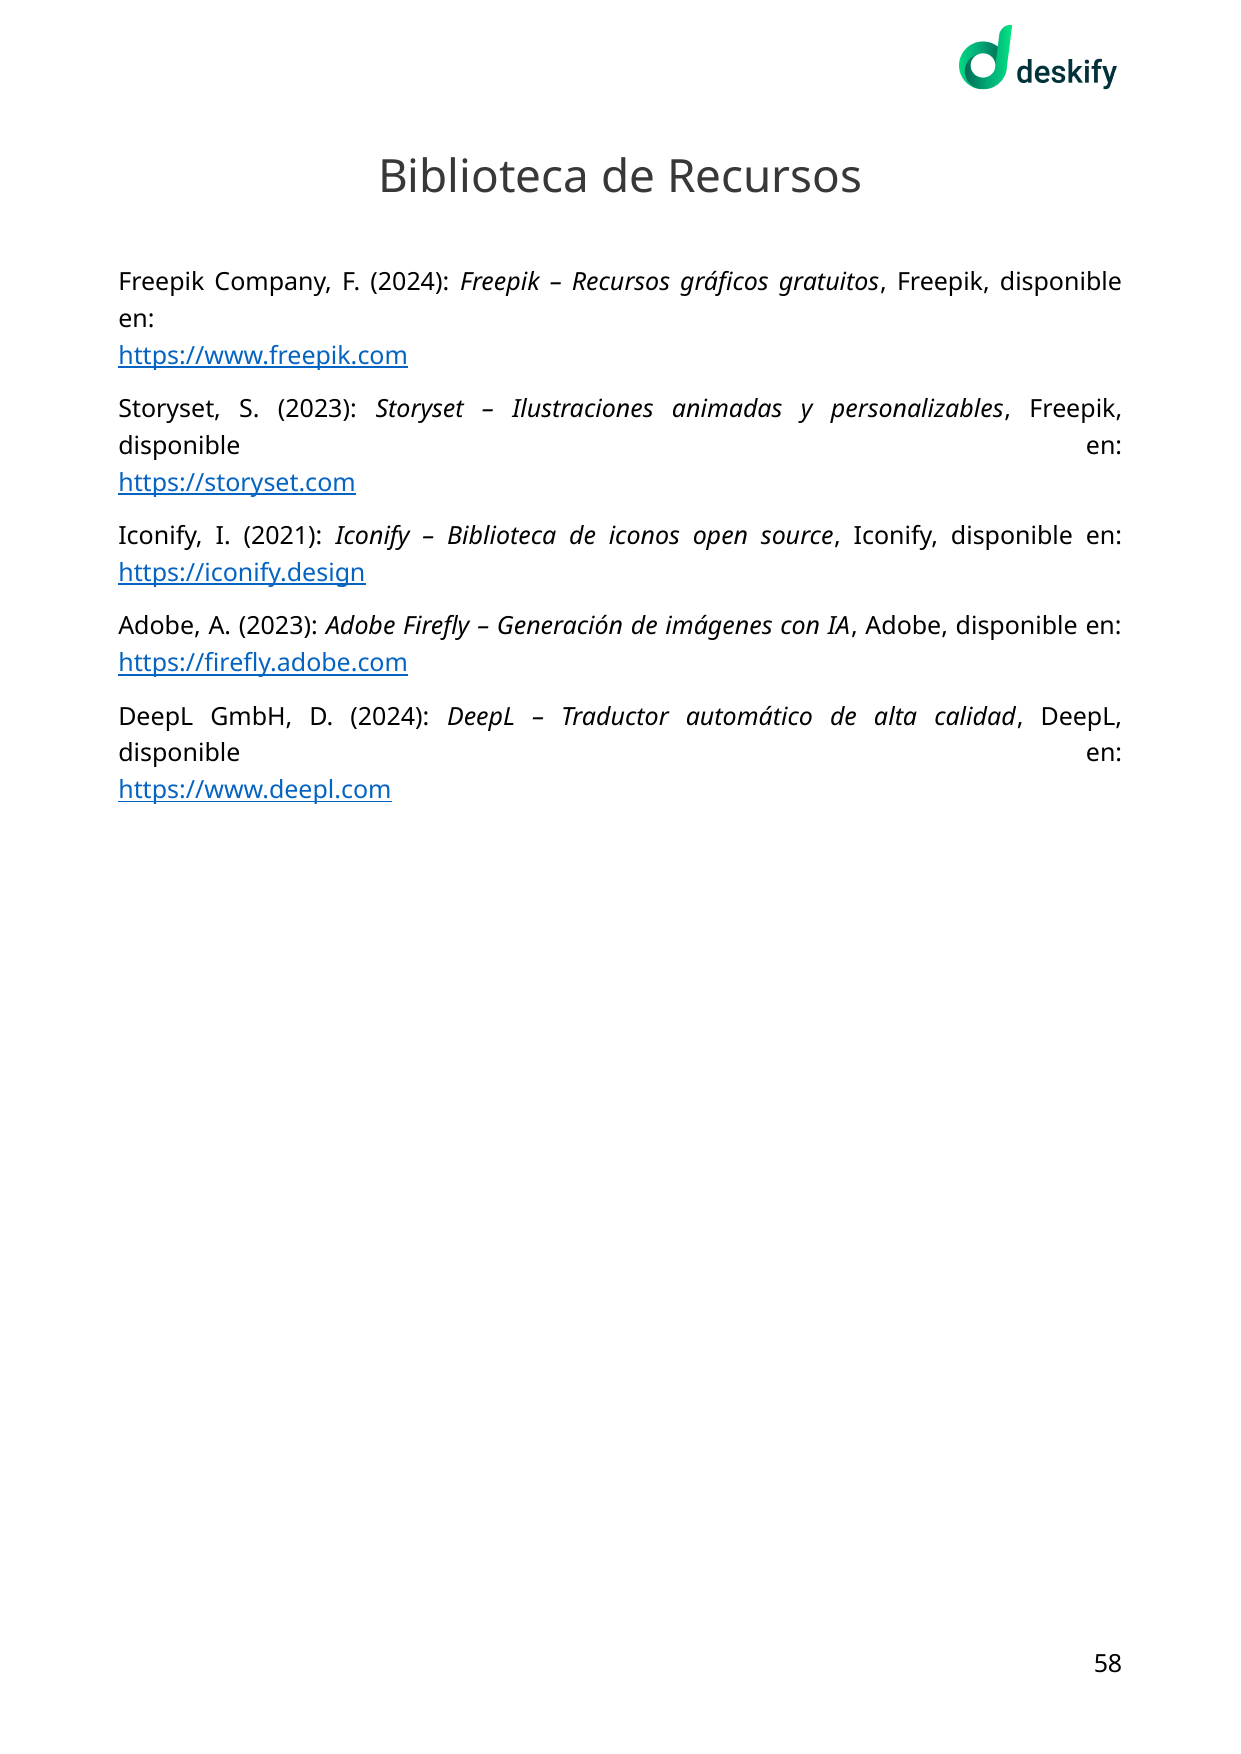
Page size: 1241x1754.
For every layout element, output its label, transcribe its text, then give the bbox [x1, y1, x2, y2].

text Iconify, I. (2021): Iconify – Biblioteca de iconos open source, Iconify, disponible en: https://iconify.design [118, 518, 1122, 589]
subtitle Biblioteca de Recursos [118, 143, 1122, 206]
text DeepL GmbH, D. (2024): DeepL – Traductor automático de alta calidad, DeepL, disponible en: https://www.deepl.com [118, 698, 1122, 806]
text Adobe, A. (2023): Adobe Firefly – Generación de imágenes con IA, Adobe, disponible en: https://firefly.adobe.com [118, 608, 1122, 679]
text Freepik Company, F. (2024): Freepik – Recursos gráficos gratuitos, Freepik, disponible en: https://www.freepik.com [118, 264, 1122, 371]
text Storyset, S. (2023): Storyset – Ilustraciones animadas y personalizables, Freepik, disponible en: https://storyset.com [118, 391, 1122, 498]
picture [953, 22, 1127, 92]
